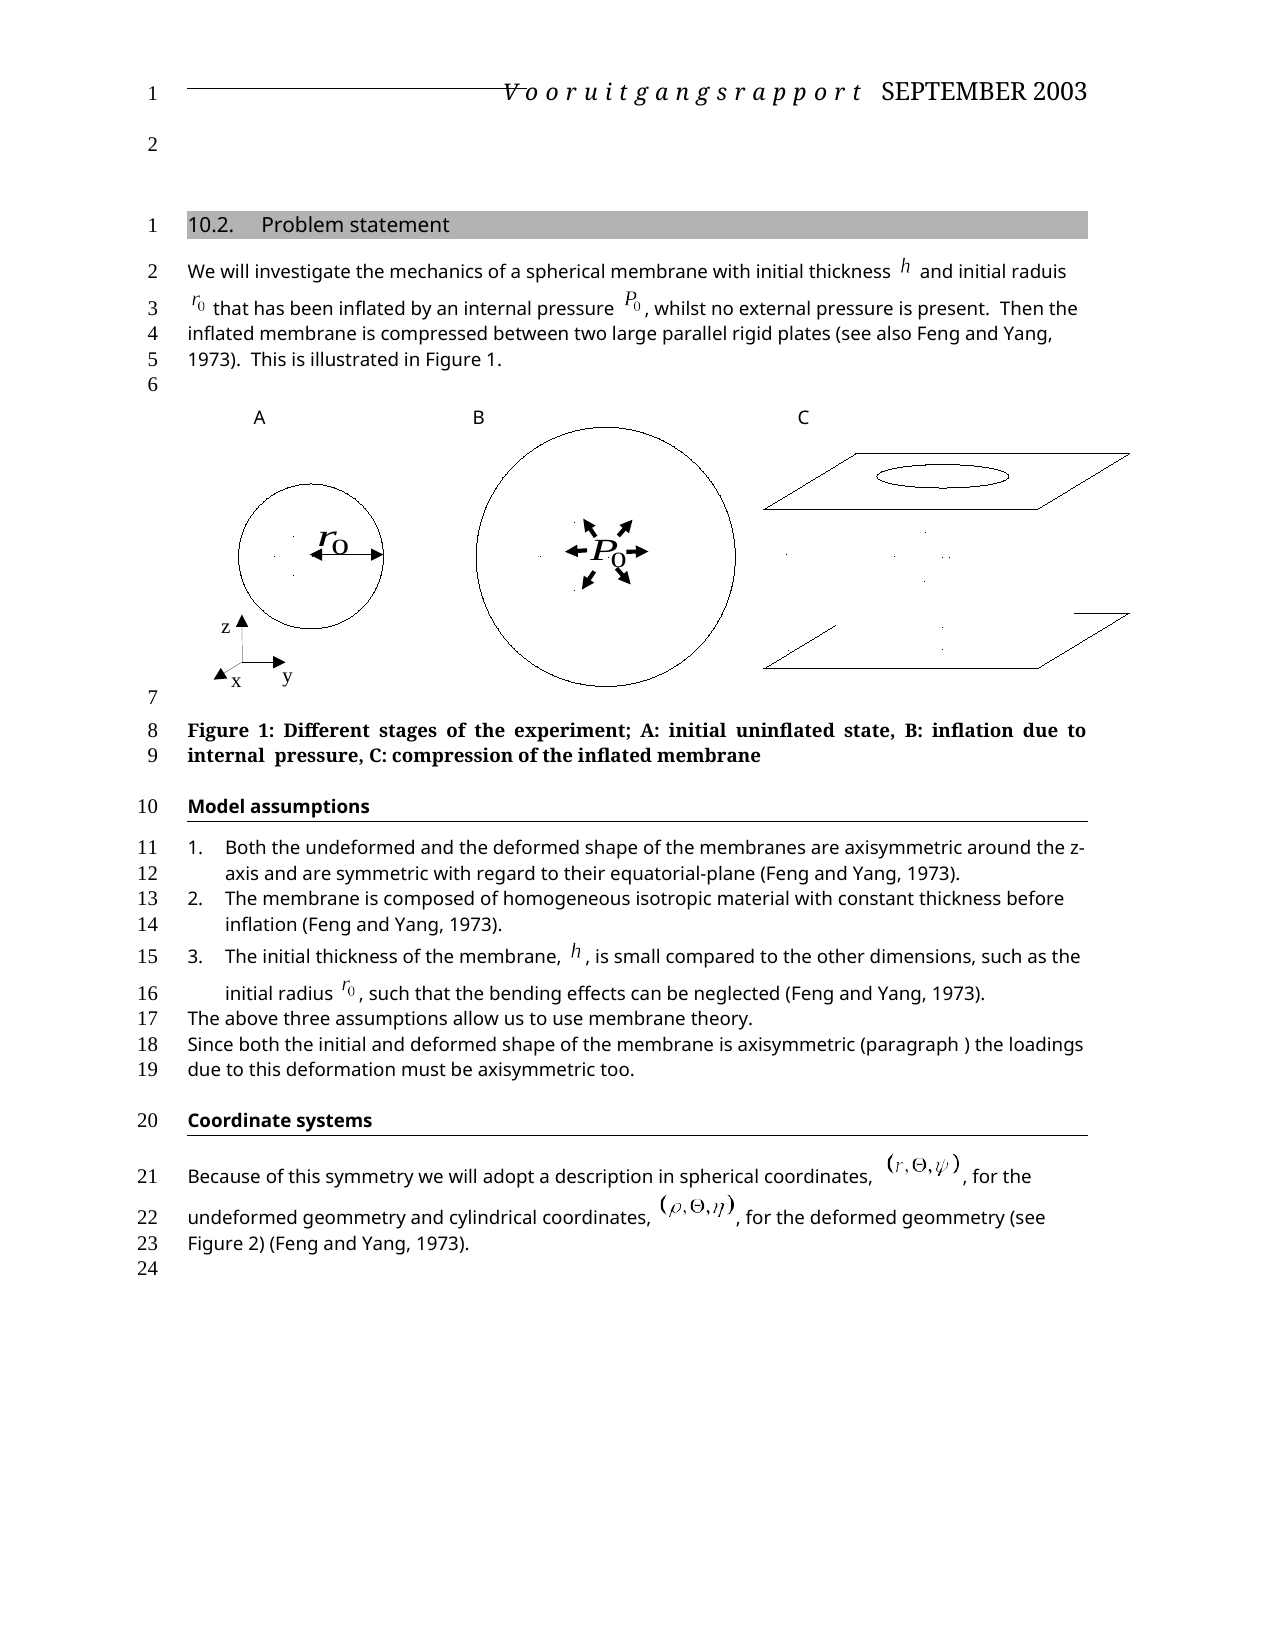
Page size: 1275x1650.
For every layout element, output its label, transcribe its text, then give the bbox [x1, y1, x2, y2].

list The membrane is composed of homogeneous isotropic material with constant thickness before inflation (Feng and Yang, 1973). [187, 886, 1088, 937]
text The above three assumptions allow us to use membrane theory. [187, 1006, 1088, 1031]
subtitle Coordinate systems [187, 1107, 1088, 1135]
list Both the undeformed and the deformed shape of the membranes are axisymmetric around the z-axis and are symmetric with regard to their equatorial-plane (Feng and Yang, 1973). [187, 834, 1088, 886]
text We will investigate the mechanics of a spherical membrane with initial thickness and initial raduis that has been inflated by an internal pressure , whilst no external pressure is present. Then the inflated membrane is compressed between two large parallel rigid plates (see also Feng and Yang, 1973). This is illustrated in Figure 1. [187, 252, 1088, 372]
list The initial thickness of the membrane, , is small compared to the other dimensions, such as the initial radius , such that the bending effects can be neglected (Feng and Yang, 1973). [187, 937, 1088, 1006]
subtitle Model assumptions [187, 793, 1088, 821]
text Since both the initial and deformed shape of the membrane is axisymmetric (paragraph ‎0) the loadings due to this deformation must be axisymmetric too. [187, 1031, 1088, 1082]
subtitle Problem statement [187, 211, 1088, 239]
text Because of this symmetry we will adopt a description in spherical coordinates, , for the undeformed geommetry and cylindrical coordinates, , for the deformed geommetry (see Figure 2) (Feng and Yang, 1973). [187, 1148, 1088, 1256]
text Figure 1: Different stages of the experiment; A: initial uninflated state, B: inflation due to internal pressure, C: compression of the inflated membrane [187, 717, 1088, 768]
